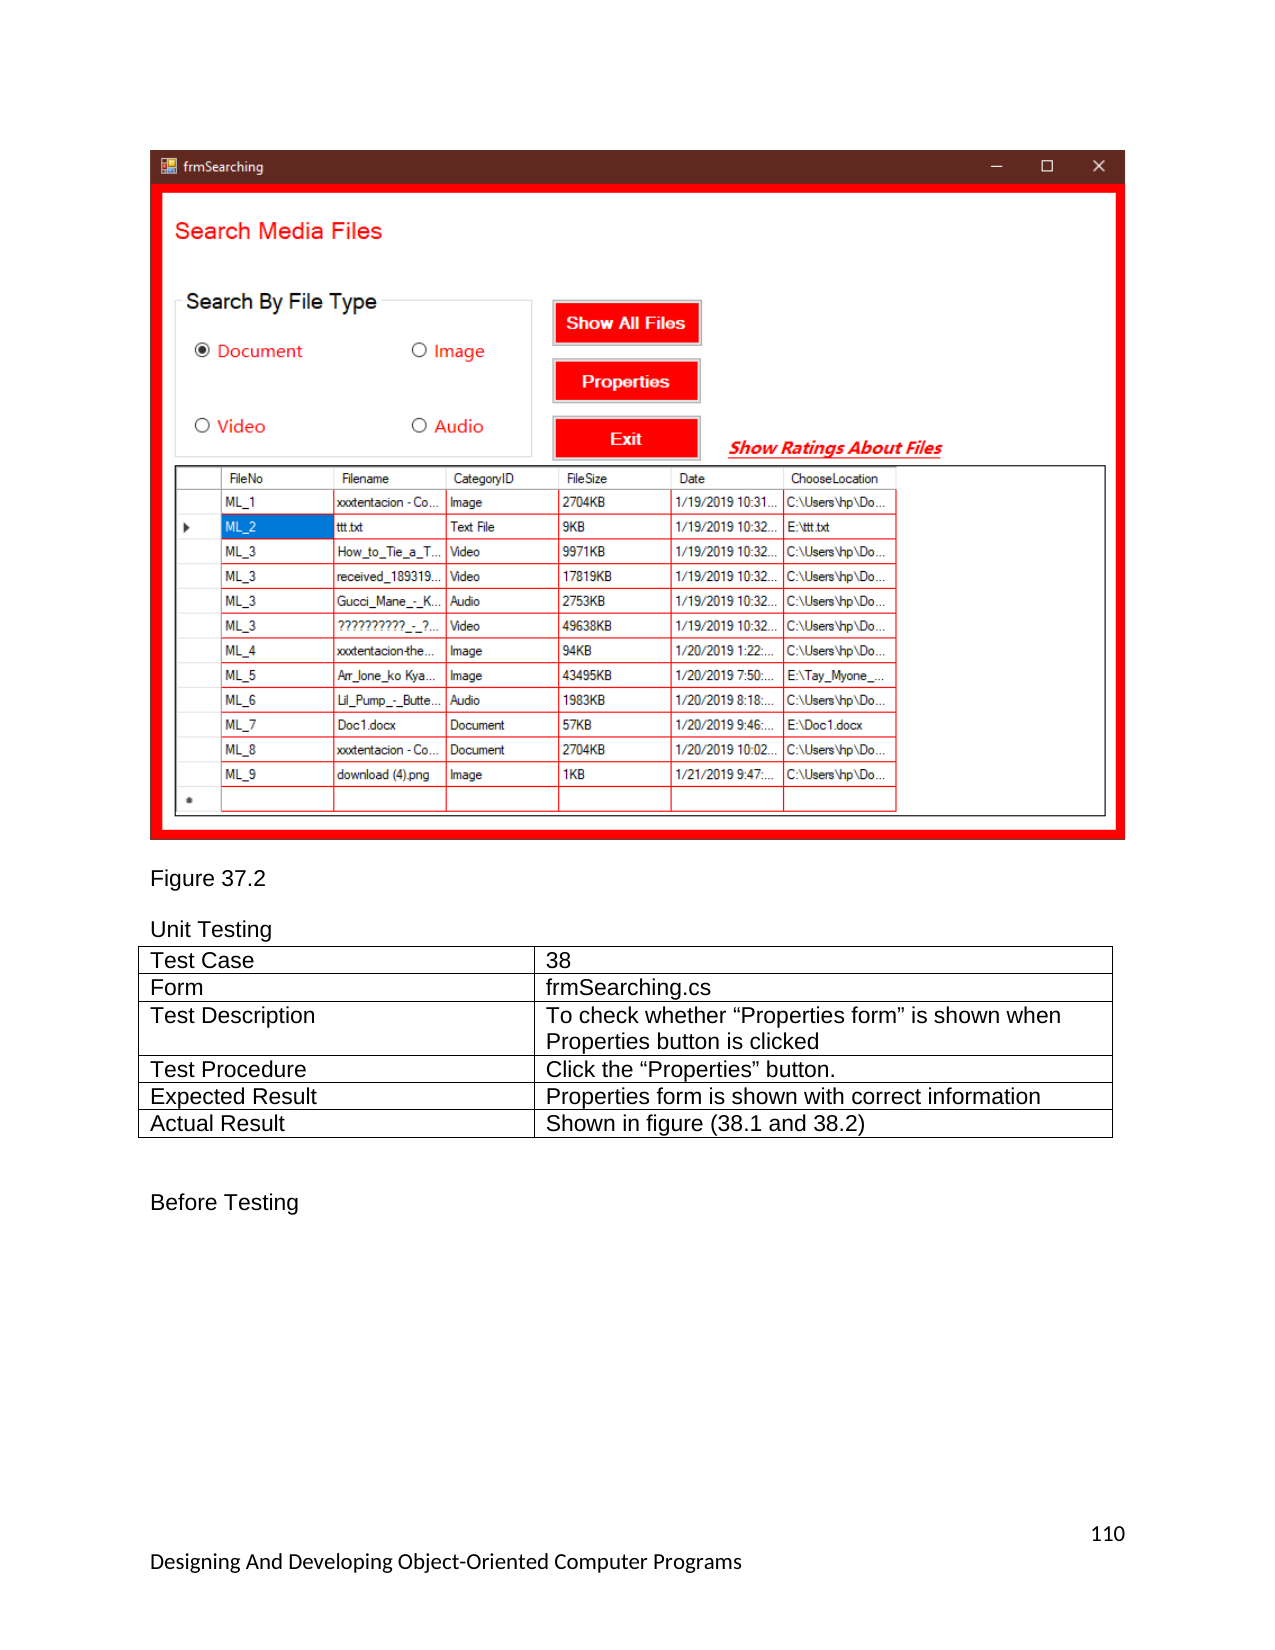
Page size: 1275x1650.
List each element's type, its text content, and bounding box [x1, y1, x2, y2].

subtitle Unit Testing [150, 916, 1125, 942]
table_cell To check whether “Properties form” is shown when Properties button is clicked [535, 1002, 1112, 1054]
table_cell frmSearching.cs [535, 974, 1112, 1001]
table_header Test Case [139, 947, 534, 973]
table_cell Form [139, 974, 534, 1001]
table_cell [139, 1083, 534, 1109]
text Figure 37.2 [150, 865, 1125, 891]
text Before Testing [150, 1189, 1125, 1215]
table_cell Click the “Properties” button. [535, 1056, 1112, 1082]
picture [150, 150, 1125, 840]
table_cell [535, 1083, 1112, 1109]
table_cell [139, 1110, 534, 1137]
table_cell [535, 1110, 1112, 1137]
table_header 38 [535, 947, 1112, 973]
table_cell Test Procedure [139, 1056, 534, 1082]
table_cell Test Description [139, 1002, 534, 1054]
